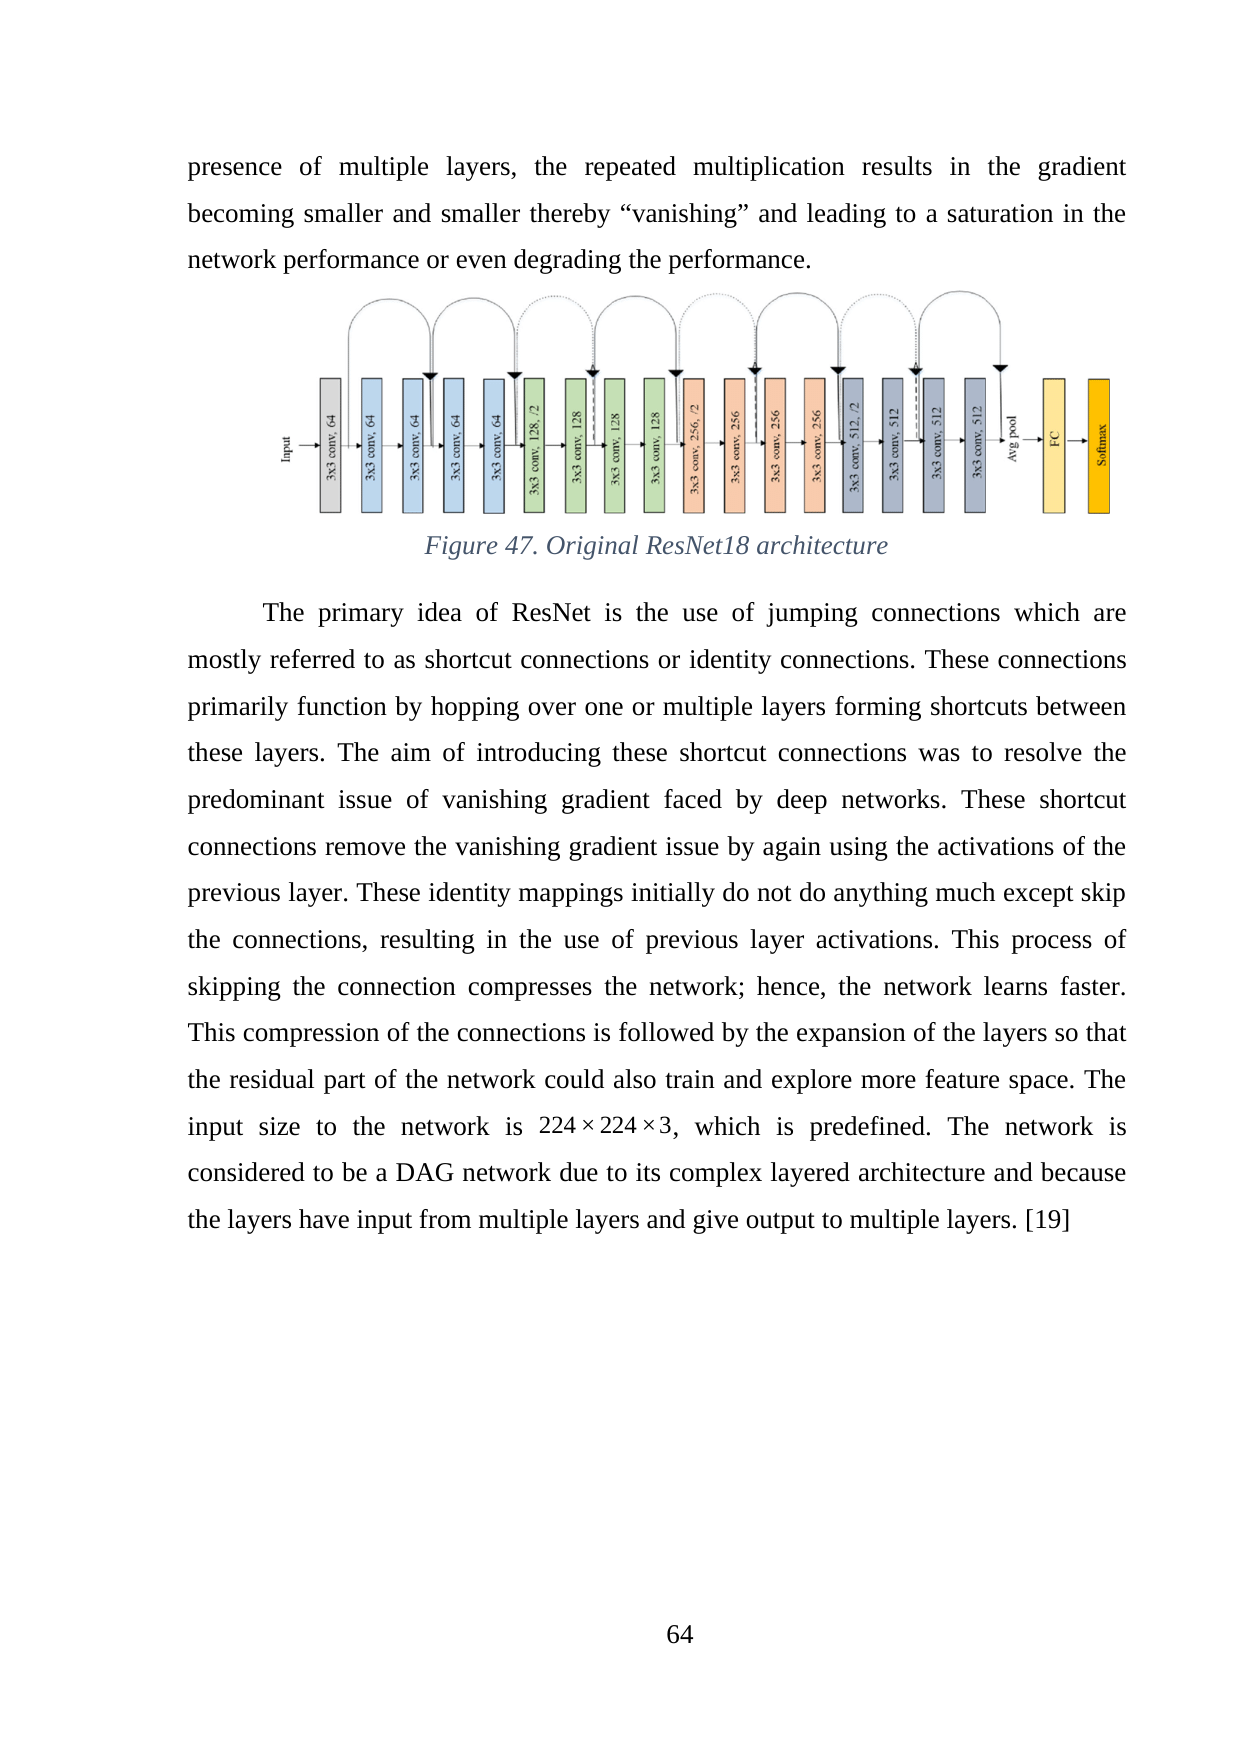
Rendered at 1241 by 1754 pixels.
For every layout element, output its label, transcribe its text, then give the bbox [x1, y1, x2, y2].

picture [280, 290, 1110, 514]
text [187, 150, 1128, 274]
text The primary idea of ResNet is the use of jumping connections which are mostly referred to as shortcut connections or identity connections. These connections primarily function by hopping over one or multiple layers forming shortcuts between these layers. The aim of introducing these shortcut connections was to resolve the predominant issue of vanishing gradient faced by deep networks. These shortcut connections remove the vanishing gradient issue by again using the activations of the previous layer. These identity mappings initially do not do anything much except skip the connections, resulting in the use of previous layer activations. This process of skipping the connection compresses the network; hence, the network learns faster. This compression of the connections is followed by the expansion of the layers so that the residual part of the network could also train and explore more feature space. The input size to the network is , which is predefined. The network is considered to be a DAG network due to its complex layered architecture and because the layers have input from multiple layers and give output to multiple layers. [187, 596, 1128, 1234]
